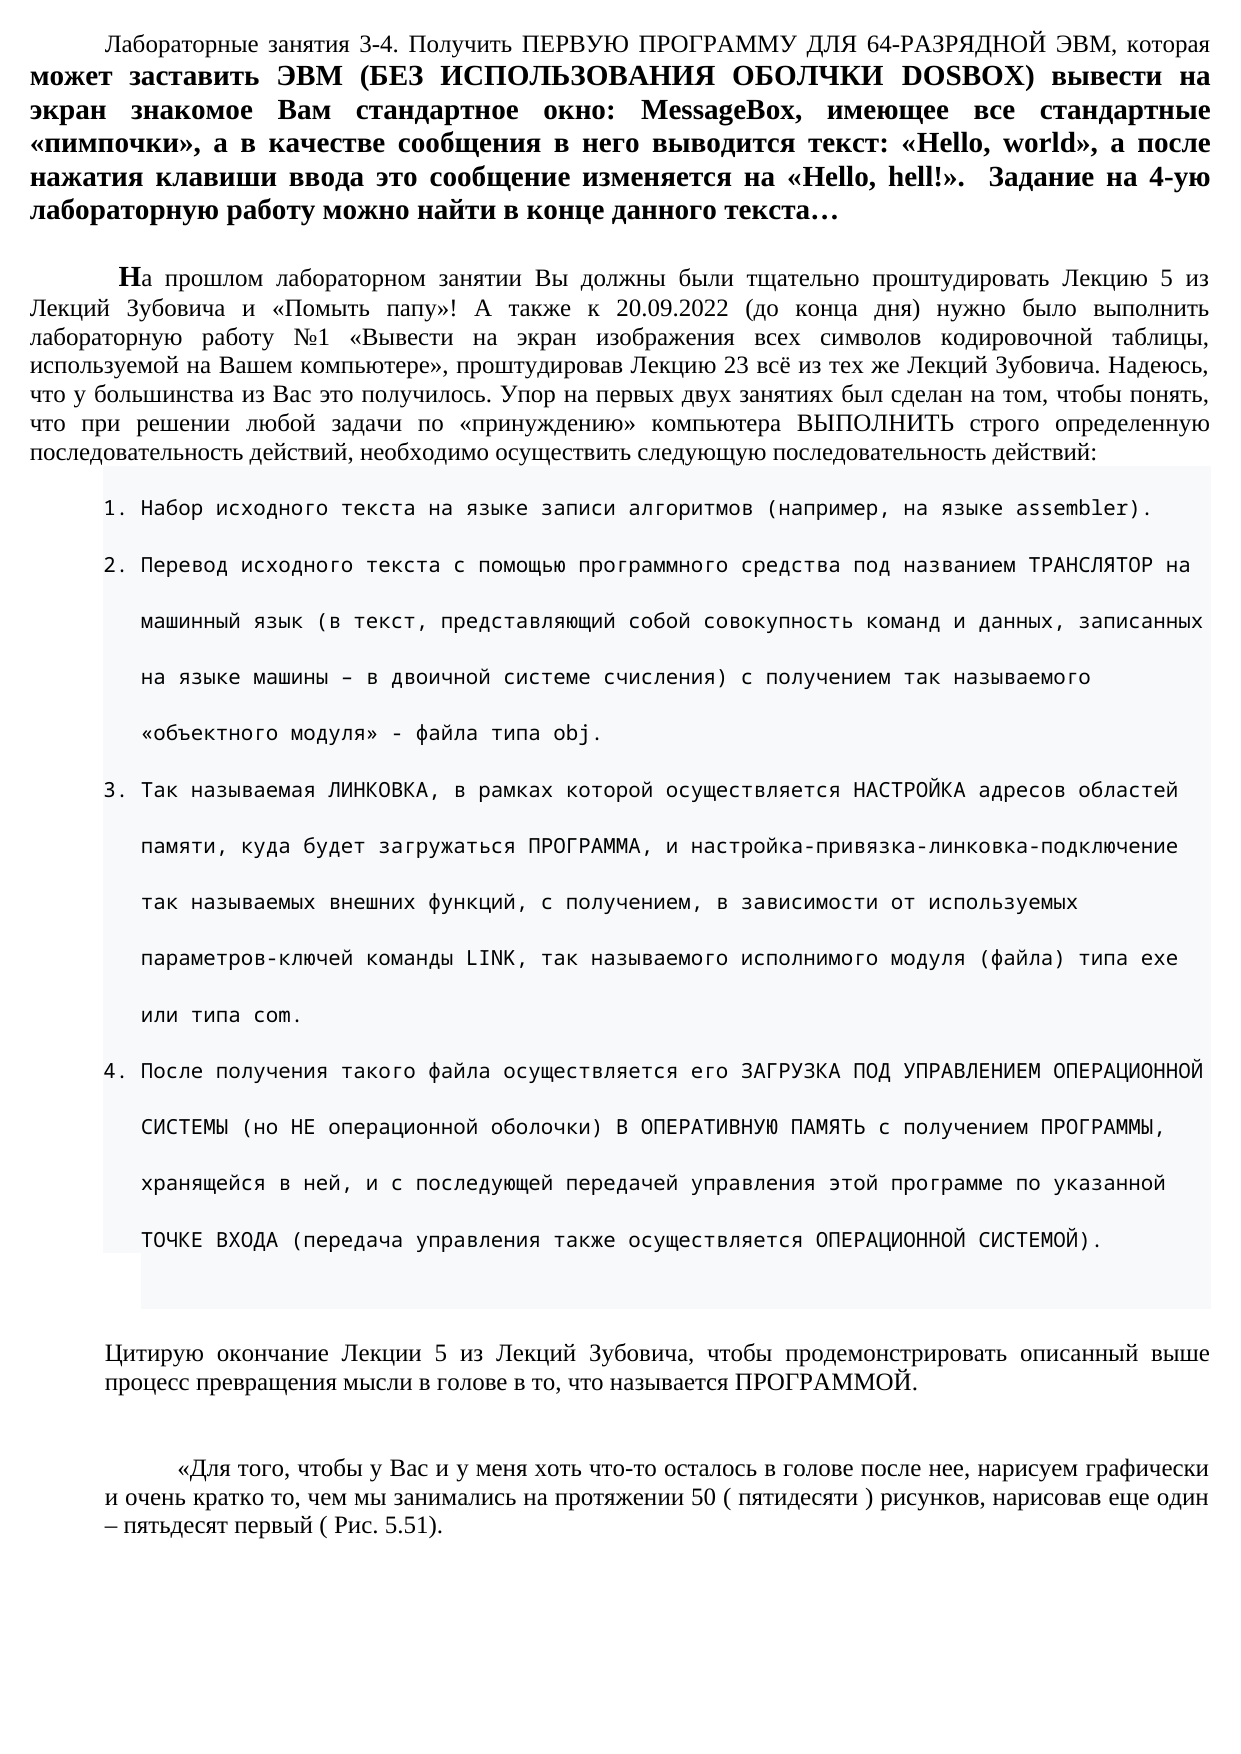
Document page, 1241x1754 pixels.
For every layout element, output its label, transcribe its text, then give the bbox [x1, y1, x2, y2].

list После получения такого файла осуществляется его ЗАГРУЗКА ПОД УПРАВЛЕНИЕМ ОПЕРАЦИОННОЙ СИСТЕМЫ (но НЕ операционной оболочки) В ОПЕРАТИВНУЮ ПАМЯТЬ с получением ПРОГРАММЫ, хранящейся в ней, и с последующей передачей управления этой программе по указанной ТОЧКЕ ВХОДА (передача управления также осуществляется ОПЕРАЦИОННОЙ СИСТЕМОЙ). [103, 1028, 1211, 1253]
list Набор исходного текста на языке записи алгоритмов (например, на языке assembler). [103, 466, 1211, 522]
text Цитирую окончание Лекции 5 из Лекций Зубовича, чтобы продемонстрировать описанный выше процесс превращения мысли в голове в то, что называется ПРОГРАММОЙ. [104, 1338, 1211, 1396]
text Лабораторные занятия 3-4. Получить ПЕРВУЮ ПРОГРАММУ ДЛЯ 64-РАЗРЯДНОЙ ЭВМ, которая может заставить ЭВМ (БЕЗ ИСПОЛЬЗОВАНИЯ ОБОЛЧКИ DOSBOX) вывести на экран знакомое Вам стандартное окно: MessageBox, имеющее все стандартные «пимпочки», а в качестве сообщения в него выводится текст: «Hello, world», а после нажатия клавиши ввода это сообщение изменяется на «Hello, hell!». Задание на 4-ую лабораторную работу можно найти в конце данного текста… [29, 29, 1211, 226]
text «Для того, чтобы у Вас и у меня хоть что-то осталось в голове после нее, нарисуем графически и очень кратко то, чем мы занимались на протяжении 50 ( пятидесяти ) рисунков, нарисовав еще один – пятьдесят первый ( Рис. 5.51). [104, 1453, 1211, 1539]
list Перевод исходного текста с помощью программного средства под названием ТРАНСЛЯТОР на машинный язык (в текст, представляющий собой совокупность команд и данных, записанных на языке машины – в двоичной системе счисления) с получением так называемого «объектного модуля» - файла типа obj. [103, 522, 1211, 747]
list Так называемая ЛИНКОВКА, в рамках которой осуществляется НАСТРОЙКА адресов областей памяти, куда будет загружаться ПРОГРАММА, и настройка-привязка-линковка-подключение так называемых внешних функций, с получением, в зависимости от используемых параметров-ключей команды LINK, так называемого исполнимого модуля (файла) типа exe или типа com. [103, 747, 1211, 1028]
text На прошлом лабораторном занятии Вы должны были тщательно проштудировать Лекцию 5 из Лекций Зубовича и «Помыть папу»! А также к 20.09.2022 (до конца дня) нужно было выполнить лабораторную работу №1 «Вывести на экран изображения всех символов кодировочной таблицы, используемой на Вашем компьютере», проштудировав Лекцию 23 всё из тех же Лекций Зубовича. Надеюсь, что у большинства из Вас это получилось. Упор на первых двух занятиях был сделан на том, чтобы понять, что при решении любой задачи по «принуждению» компьютера ВЫПОЛНИТЬ строго определенную последовательность действий, необходимо осуществить следующую последовательность действий: [29, 259, 1211, 466]
